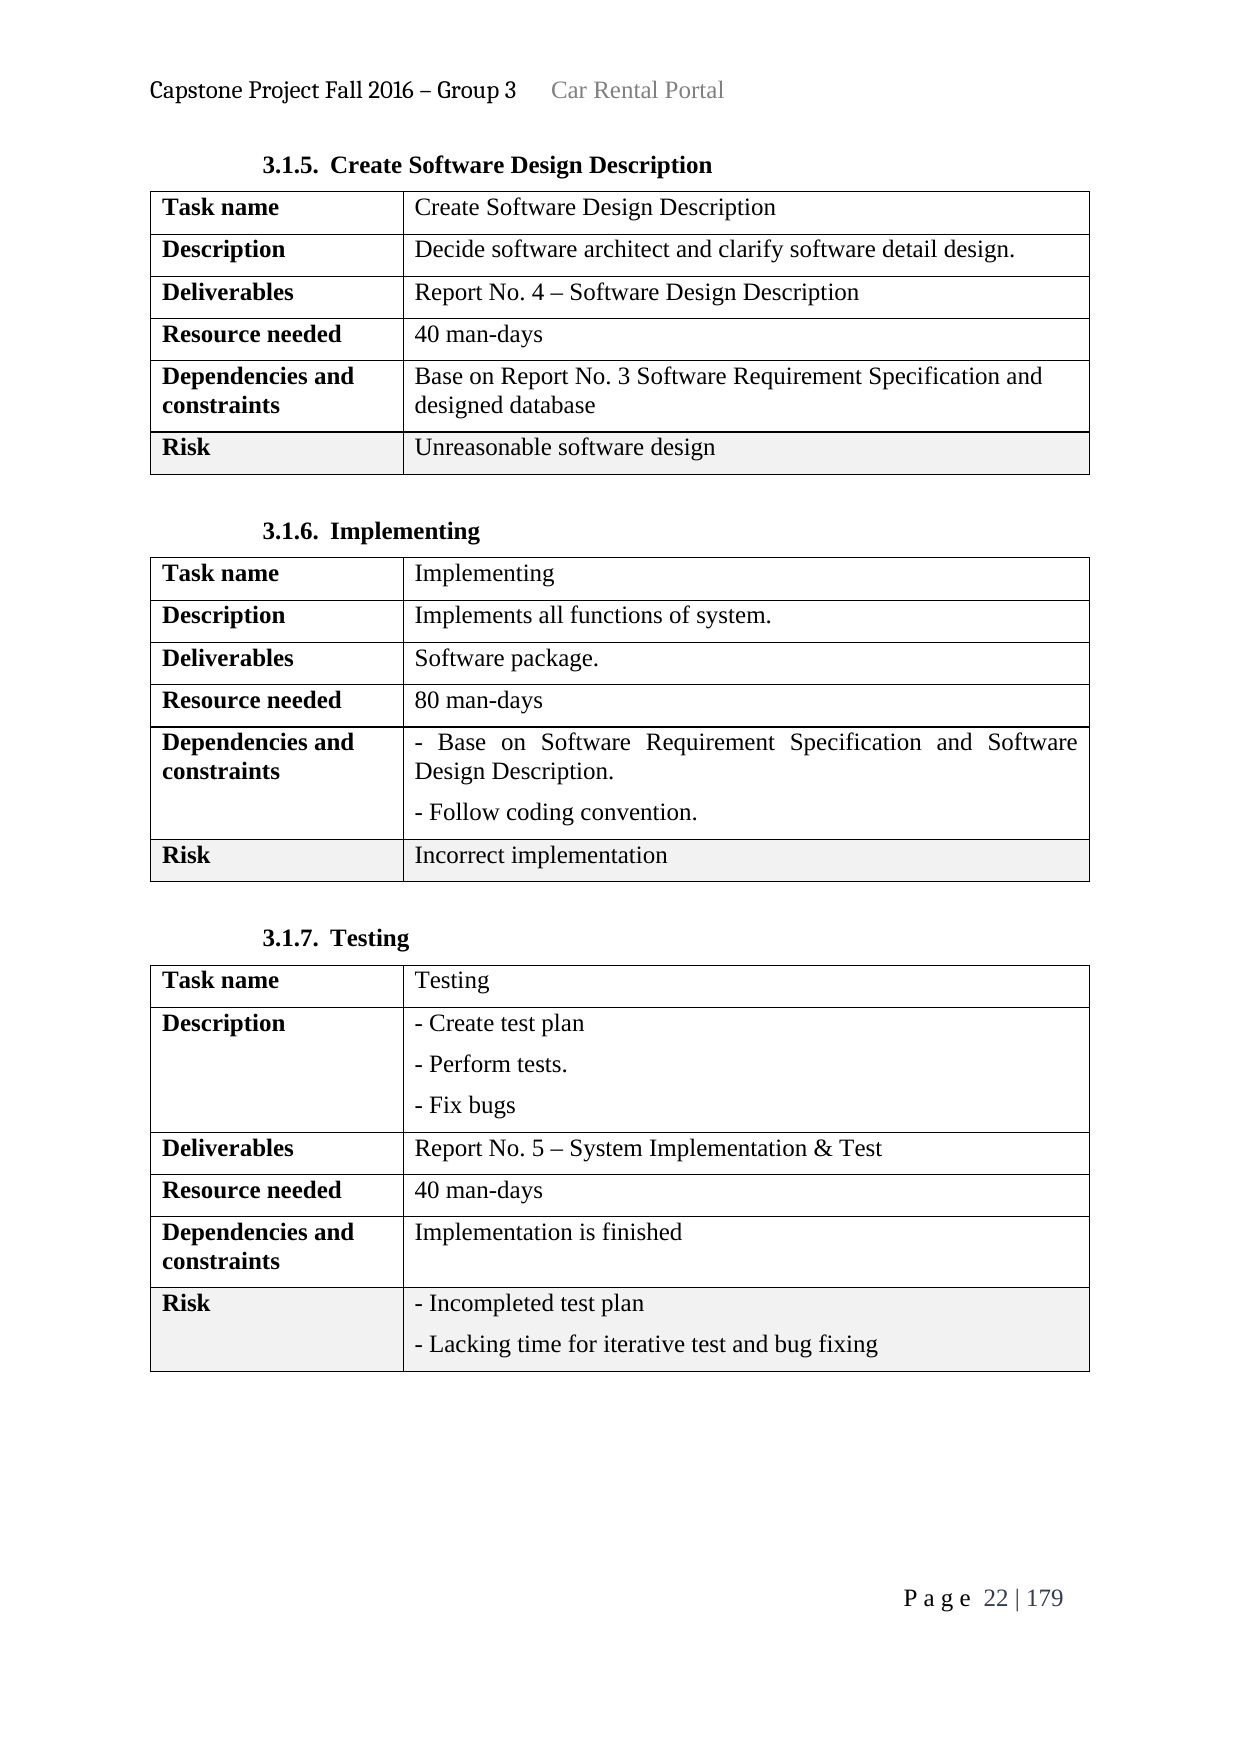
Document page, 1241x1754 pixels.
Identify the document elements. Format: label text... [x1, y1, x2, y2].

table_cell Risk [151, 840, 403, 881]
table_header Task name [151, 966, 403, 1007]
table_cell Unreasonable software design [404, 433, 1089, 474]
table_header Create Software Design Description [404, 192, 1089, 233]
table_cell Report No. 5 – System Implementation & Test [404, 1133, 1089, 1174]
table_cell Implementation is finished [404, 1217, 1089, 1287]
table_cell Description [151, 601, 403, 642]
table_header Testing [404, 966, 1089, 1007]
table_cell Implements all functions of system. [404, 601, 1089, 642]
table_cell 80 man-days [404, 685, 1089, 726]
table_cell - Base on Software Requirement Specification and Software Design Description. - Follow coding convention. [404, 728, 1089, 839]
table_cell Incorrect implementation [404, 840, 1089, 881]
table_cell Risk [151, 1288, 403, 1371]
table_cell Description [151, 1008, 403, 1132]
table_header Task name [151, 558, 403, 599]
table_cell Dependencies and constraints [151, 361, 403, 431]
table_header Implementing [404, 558, 1089, 599]
table_cell Dependencies and constraints [151, 728, 403, 839]
table_cell Resource needed [151, 319, 403, 360]
table_cell Decide software architect and clarify software detail design. [404, 235, 1089, 276]
subtitle Create Software Design Description [262, 150, 1090, 179]
table_cell Deliverables [151, 277, 403, 318]
table_cell 40 man-days [404, 319, 1089, 360]
subtitle Testing [262, 923, 1090, 952]
table_header Task name [151, 192, 403, 233]
table_cell Risk [151, 433, 403, 474]
table_cell Description [151, 235, 403, 276]
table_cell Resource needed [151, 1175, 403, 1216]
table_cell Software package. [404, 643, 1089, 684]
table_cell Report No. 4 – Software Design Description [404, 277, 1089, 318]
table_cell 40 man-days [404, 1175, 1089, 1216]
subtitle Implementing [262, 516, 1090, 545]
table_cell Deliverables [151, 643, 403, 684]
table_cell - Create test plan - Perform tests. - Fix bugs [404, 1008, 1089, 1132]
table_cell - Incompleted test plan - Lacking time for iterative test and bug fixing [404, 1288, 1089, 1371]
table_cell Deliverables [151, 1133, 403, 1174]
table_cell Resource needed [151, 685, 403, 726]
table_cell Base on Report No. 3 Software Requirement Specification and designed database [404, 361, 1089, 431]
table_cell Dependencies and constraints [151, 1217, 403, 1287]
